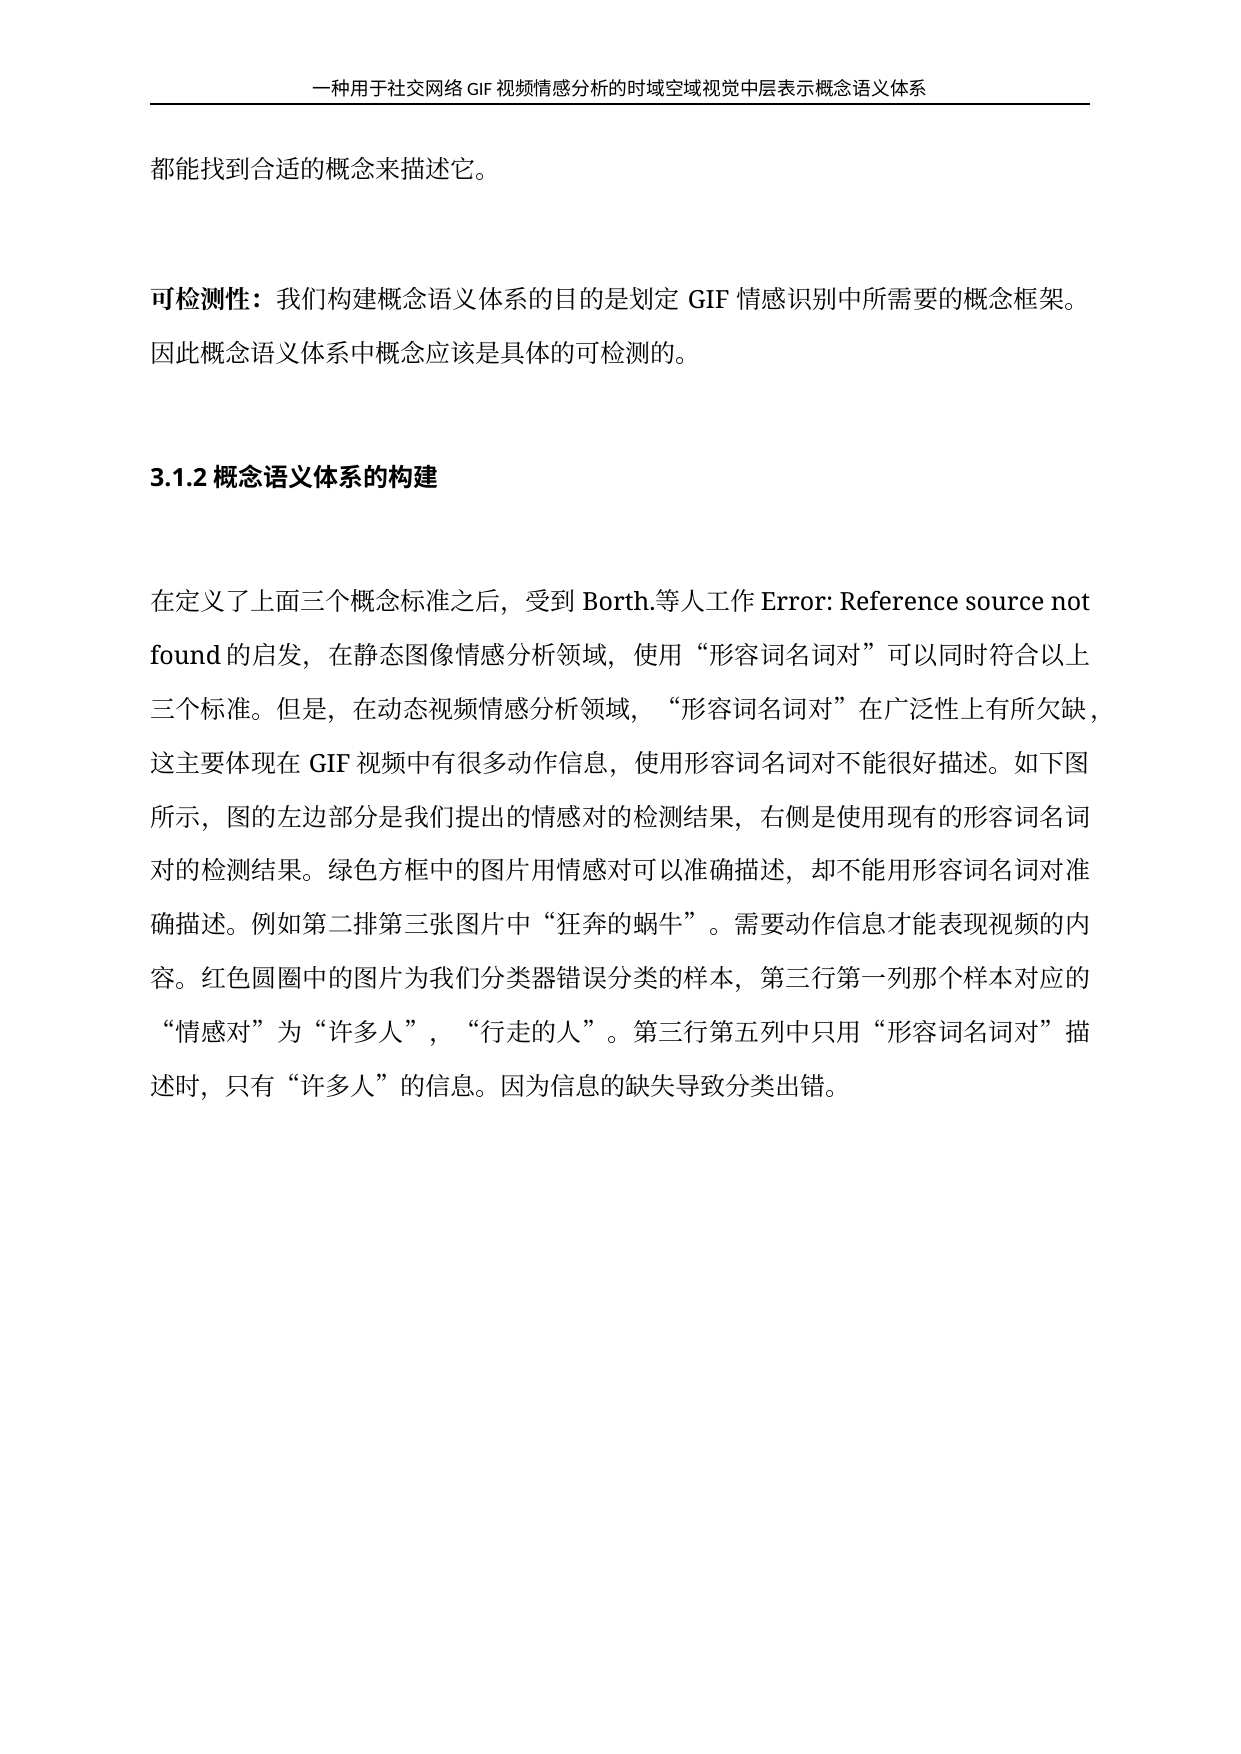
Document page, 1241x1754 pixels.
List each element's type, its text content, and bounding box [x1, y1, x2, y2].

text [150, 150, 1090, 186]
text 可检测性：我们构建概念语义体系的目的是划定 GIF 情感识别中所需要的概念框架。因此概念语义体系中概念应该是具体的可检测的。 [150, 280, 1090, 370]
text 3.1.2 概念语义体系的构建 [150, 457, 1090, 494]
